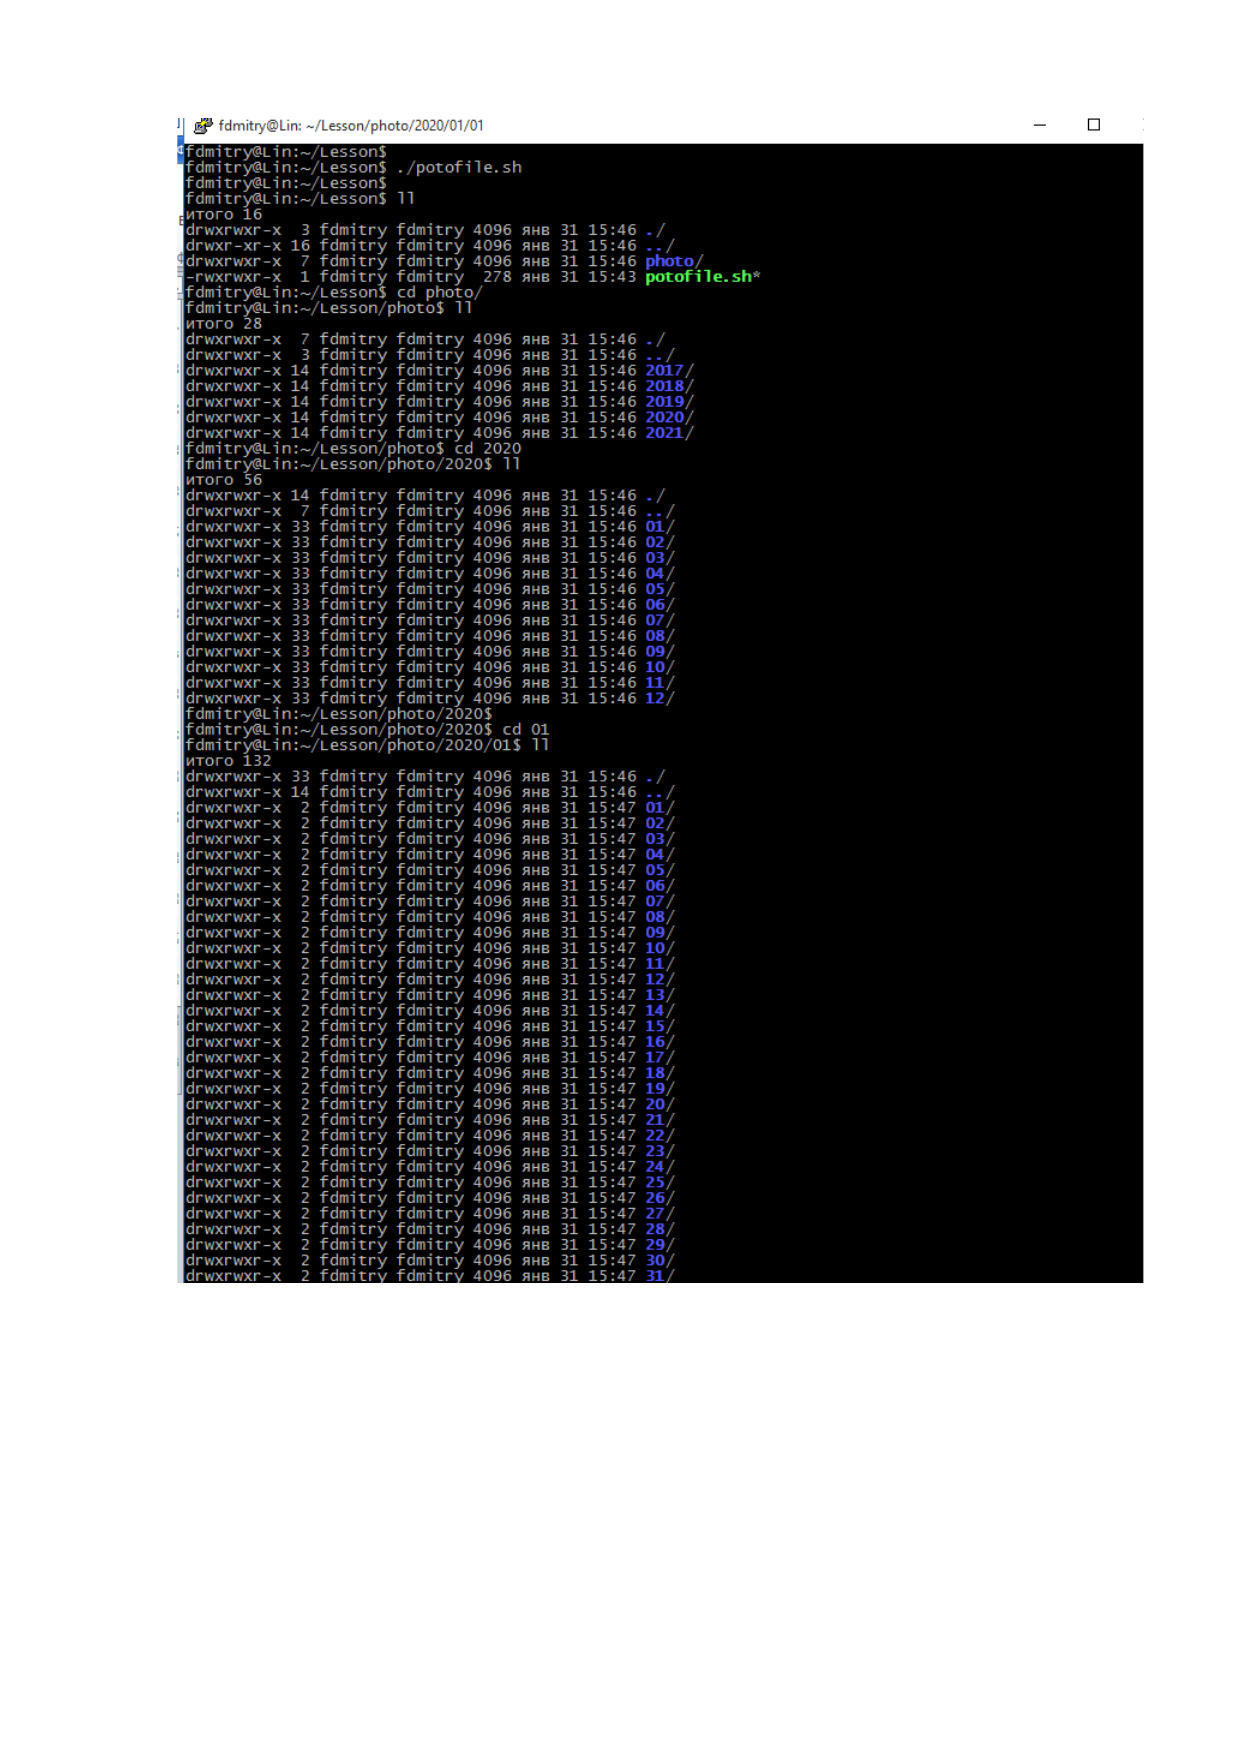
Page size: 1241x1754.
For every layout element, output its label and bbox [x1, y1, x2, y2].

picture [177, 118, 1144, 1283]
